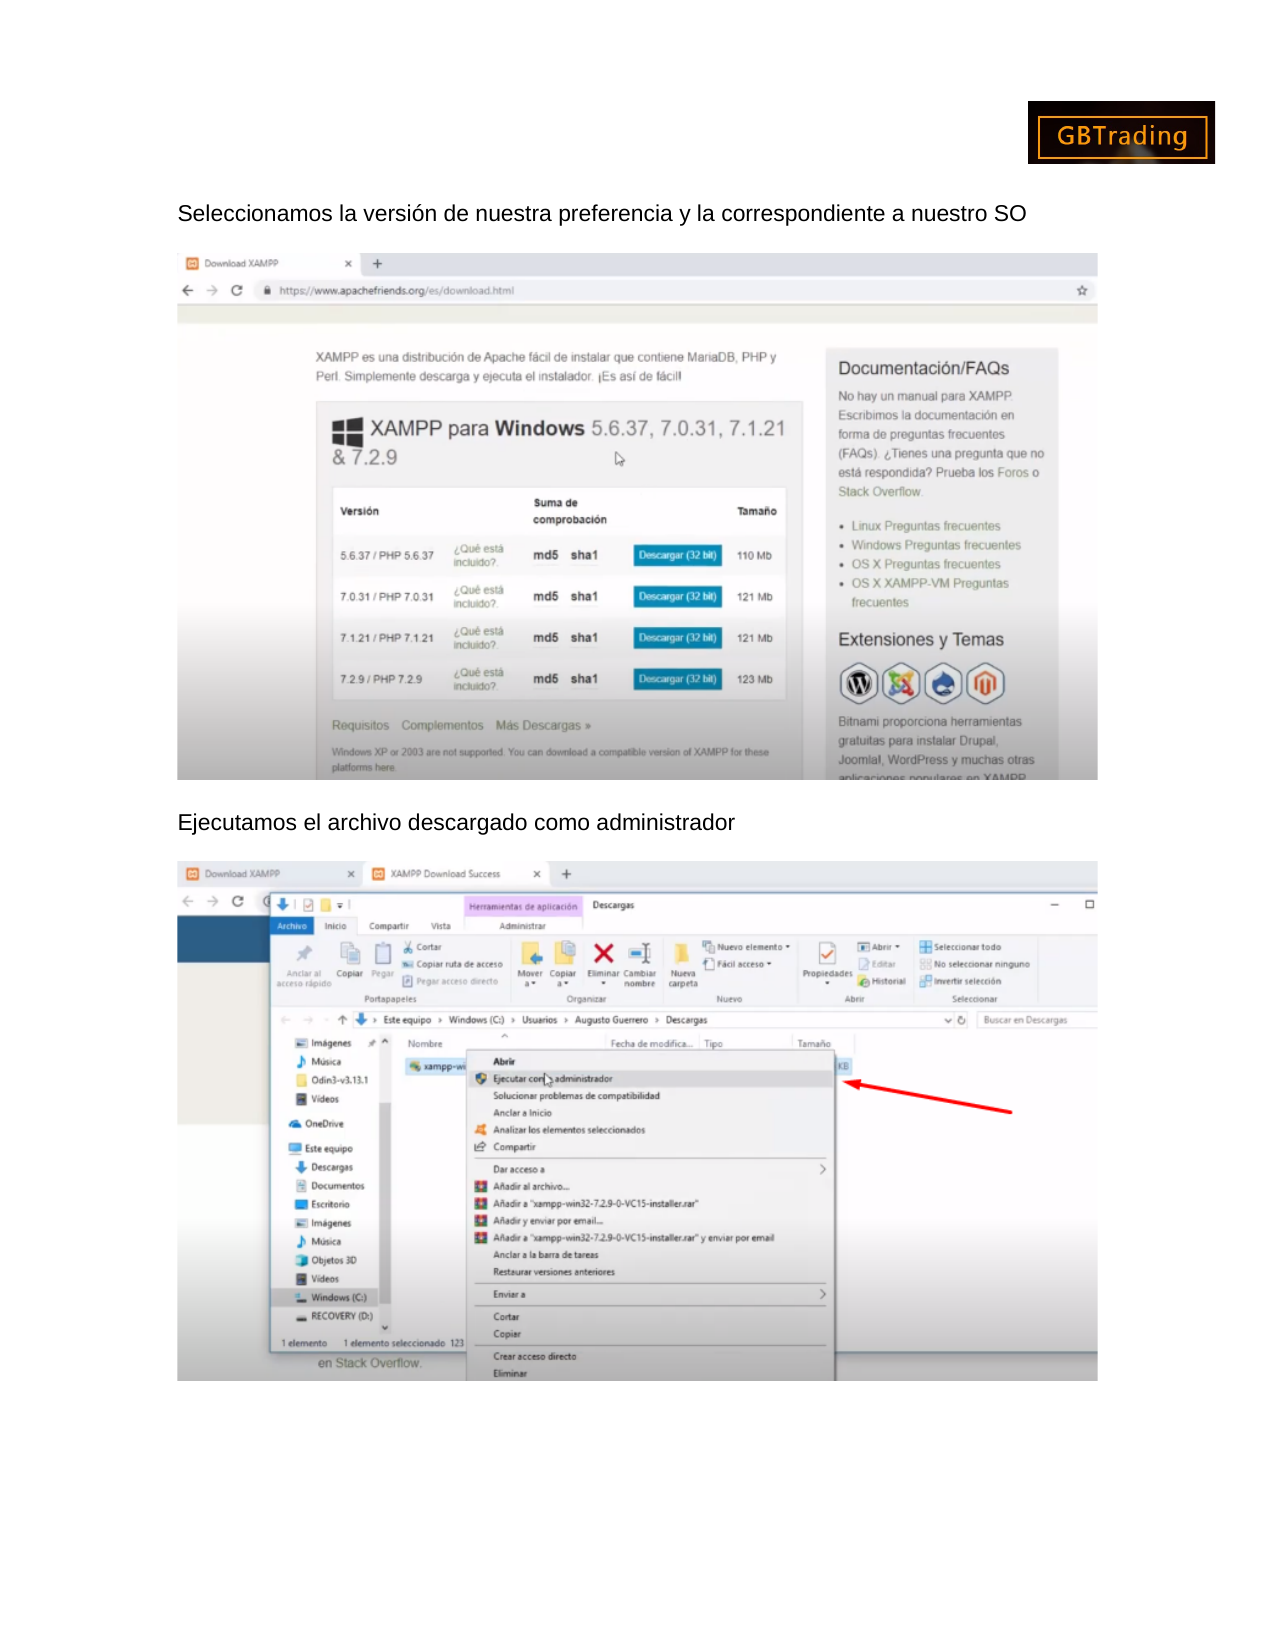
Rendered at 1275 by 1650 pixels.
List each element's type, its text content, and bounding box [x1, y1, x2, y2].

text Ejecutamos el archivo descargado como administrador [177, 808, 1098, 835]
text Seleccionamos la versión de nuestra preferencia y la correspondiente a nuestro SO [177, 200, 1098, 227]
picture [1028, 101, 1216, 164]
picture [177, 861, 1098, 1381]
picture [177, 253, 1098, 780]
